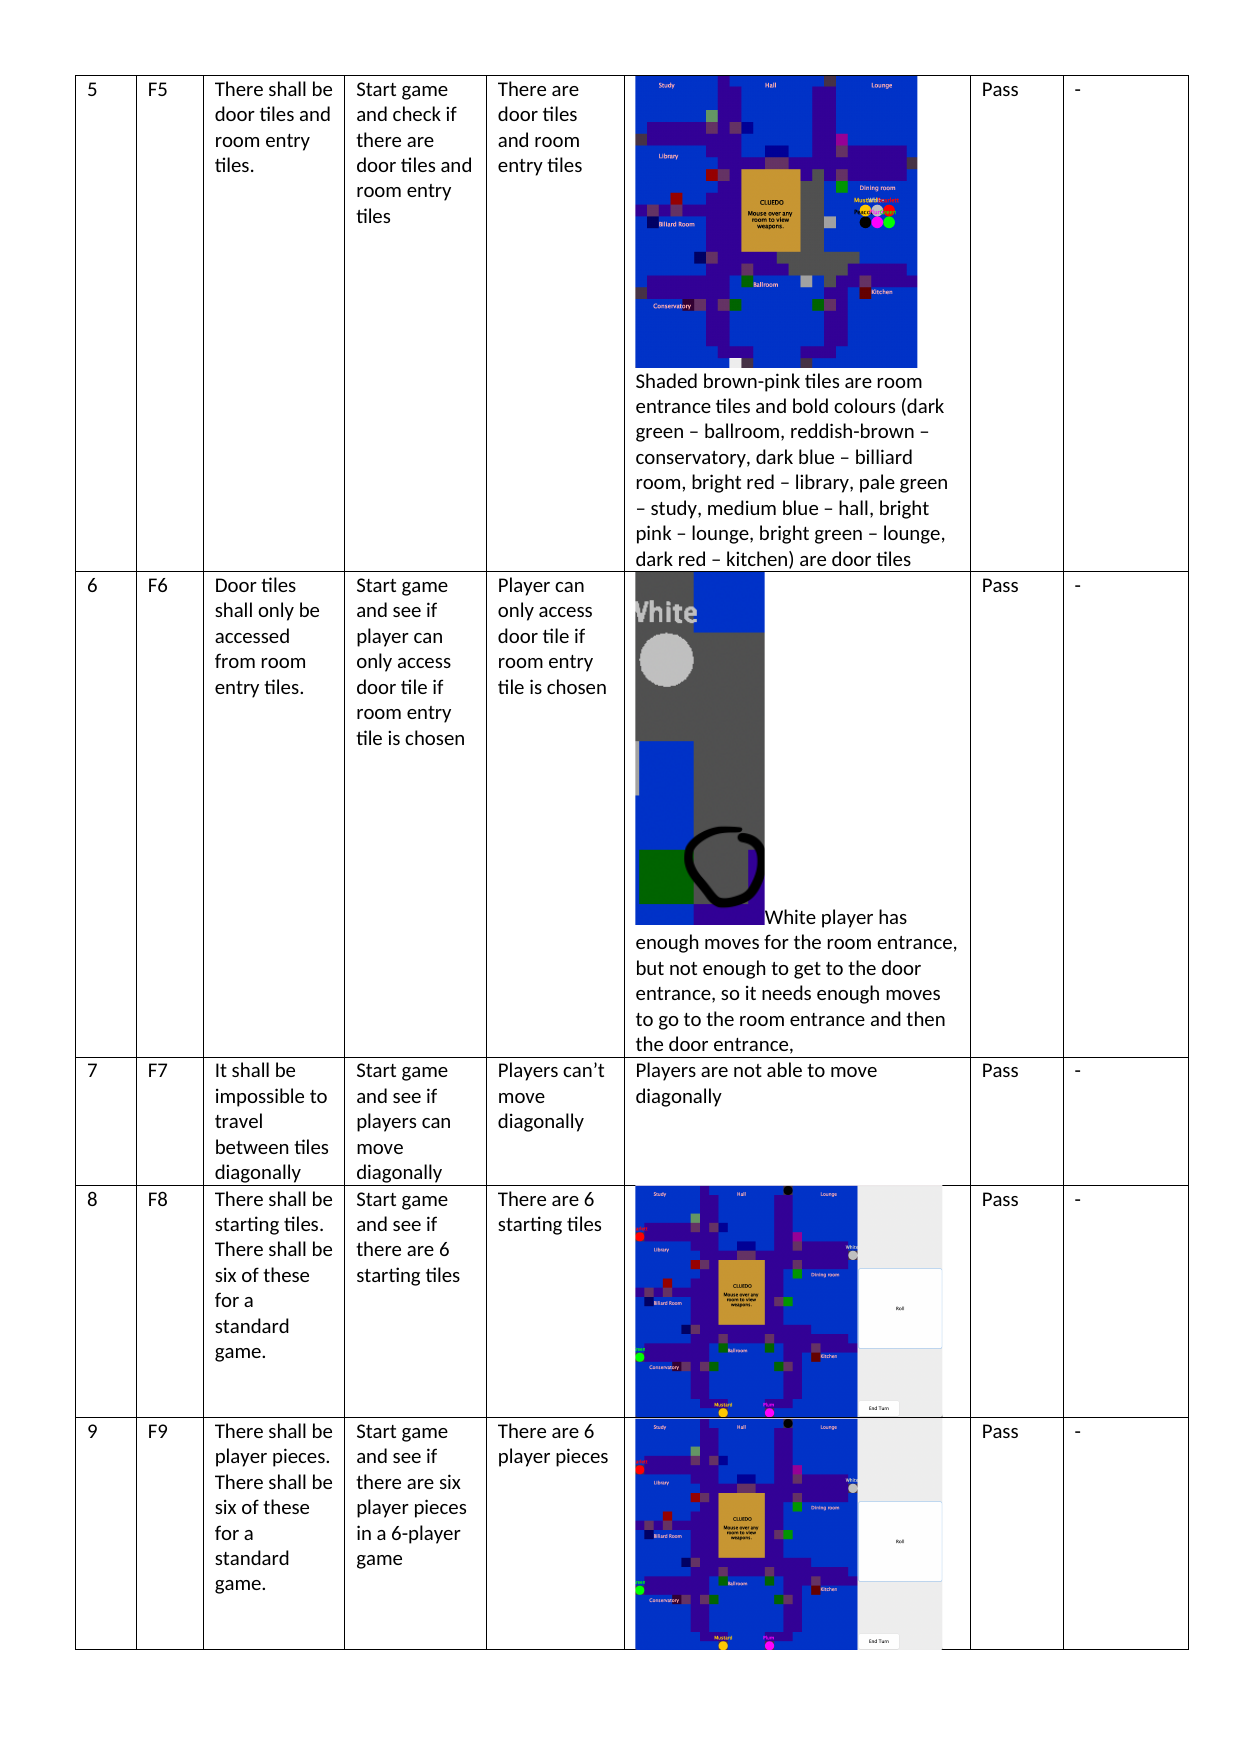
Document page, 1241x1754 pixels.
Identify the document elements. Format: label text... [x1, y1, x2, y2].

table_cell [625, 1418, 635, 1649]
table_cell - [1064, 1186, 1188, 1417]
table_cell Players are not able to move diagonally [625, 1058, 970, 1185]
table_cell Start game and see if there are 6 starting tiles [345, 1186, 486, 1417]
table_cell Pass [971, 1186, 1063, 1417]
table_cell Start game and see if there are six player pieces in a 6-player game [345, 1418, 486, 1649]
table_cell 8 [76, 1186, 136, 1417]
table_cell [625, 1186, 635, 1417]
table_cell Pass [971, 76, 1063, 571]
table_cell 9 [76, 1418, 136, 1649]
table_cell F8 [137, 1186, 203, 1417]
table_cell White player has enough moves for the room entrance, but not enough to get to the door entrance, so it needs enough moves to go to the room entrance and then the door entrance, [625, 572, 970, 1057]
table_cell There shall be door tiles and room entry tiles. [204, 76, 344, 571]
table_cell Player can only access door tile if room entry tile is chosen [487, 572, 624, 1057]
table_cell It shall be impossible to travel between tiles diagonally [204, 1058, 344, 1185]
table_cell Players can’t move diagonally [487, 1058, 624, 1185]
table_cell Start game and check if there are door tiles and room entry tiles [345, 76, 486, 571]
picture [635, 572, 765, 925]
table_cell Pass [971, 572, 1063, 1057]
table_cell 7 [76, 1058, 136, 1185]
table_cell 5 [76, 76, 136, 571]
table_cell There are door tiles and room entry tiles [487, 76, 624, 571]
table_cell - [1064, 1058, 1188, 1185]
table_cell There shall be starting tiles. There shall be six of these for a standard game. [204, 1186, 344, 1417]
table_cell - [1064, 1418, 1188, 1649]
table_cell There are 6 starting tiles [487, 1186, 624, 1417]
table_cell 6 [76, 572, 136, 1057]
table_cell Pass [971, 1058, 1063, 1185]
table_cell Start game and see if players can move diagonally [345, 1058, 486, 1185]
table_cell Door tiles shall only be accessed from room entry tiles. [204, 572, 344, 1057]
table_cell [943, 1186, 970, 1417]
picture [635, 1185, 943, 1417]
picture [635, 76, 918, 368]
picture [635, 1418, 943, 1650]
table_cell F5 [137, 76, 203, 571]
table_cell There are 6 player pieces [487, 1418, 624, 1649]
table_cell Pass [971, 1418, 1063, 1649]
table_cell Start game and see if player can only access door tile if room entry tile is chosen [345, 572, 486, 1057]
table_cell - [1064, 76, 1188, 571]
table_cell F6 [137, 572, 203, 1057]
table_cell - [1064, 572, 1188, 1057]
table_cell Shaded brown-pink tiles are room entrance tiles and bold colours (dark green – ballroom, reddish-brown – conservatory, dark blue – billiard room, bright red – library, pale green – study, medium blue – hall, bright pink – lounge, bright green – lounge, dark red – kitchen) are door tiles [625, 76, 970, 571]
table_cell [943, 1418, 970, 1649]
table_cell There shall be player pieces. There shall be six of these for a standard game. [204, 1418, 344, 1649]
table_cell F9 [137, 1418, 203, 1649]
table_cell F7 [137, 1058, 203, 1185]
